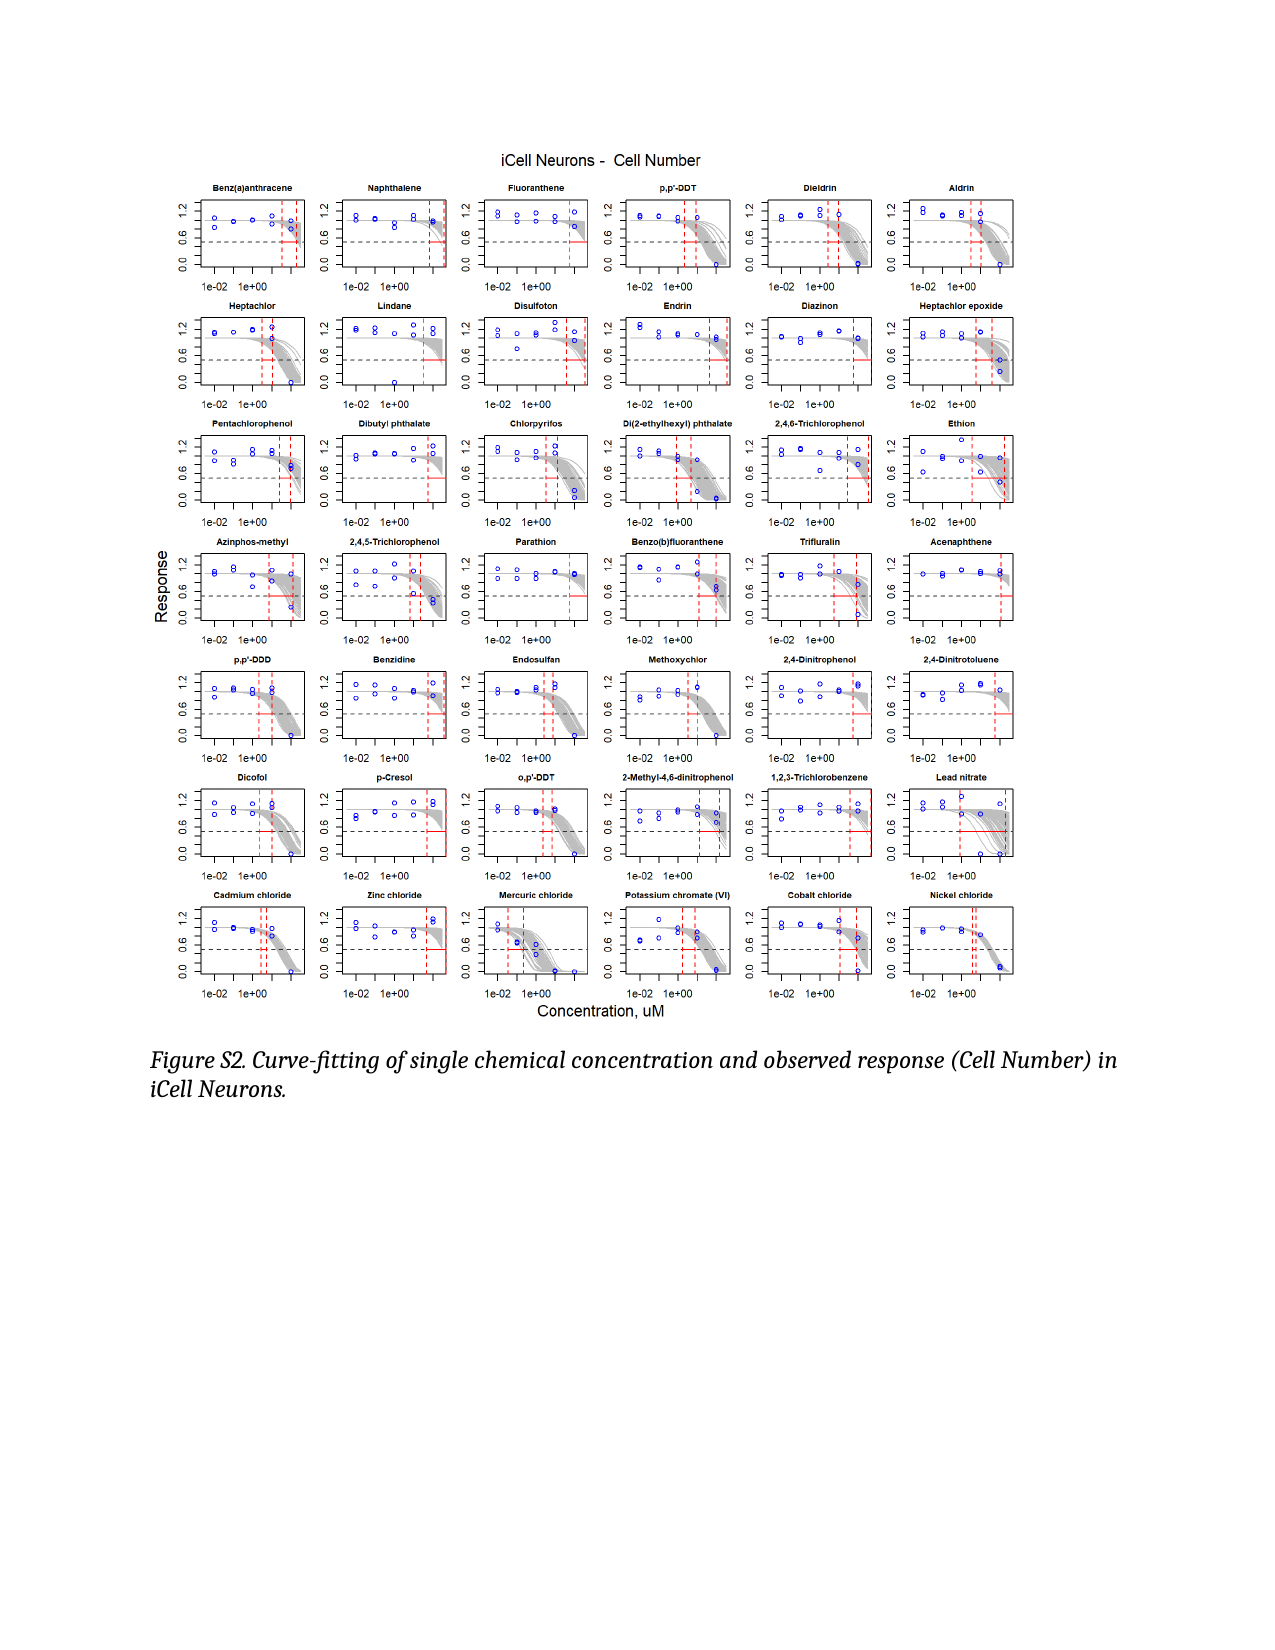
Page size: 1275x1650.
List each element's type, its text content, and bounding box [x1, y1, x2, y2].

picture [150, 150, 1025, 1025]
text Figure S2. Curve-fitting of single chemical concentration and observed response (Cell Number) in iCell Neurons. [150, 1046, 1125, 1103]
